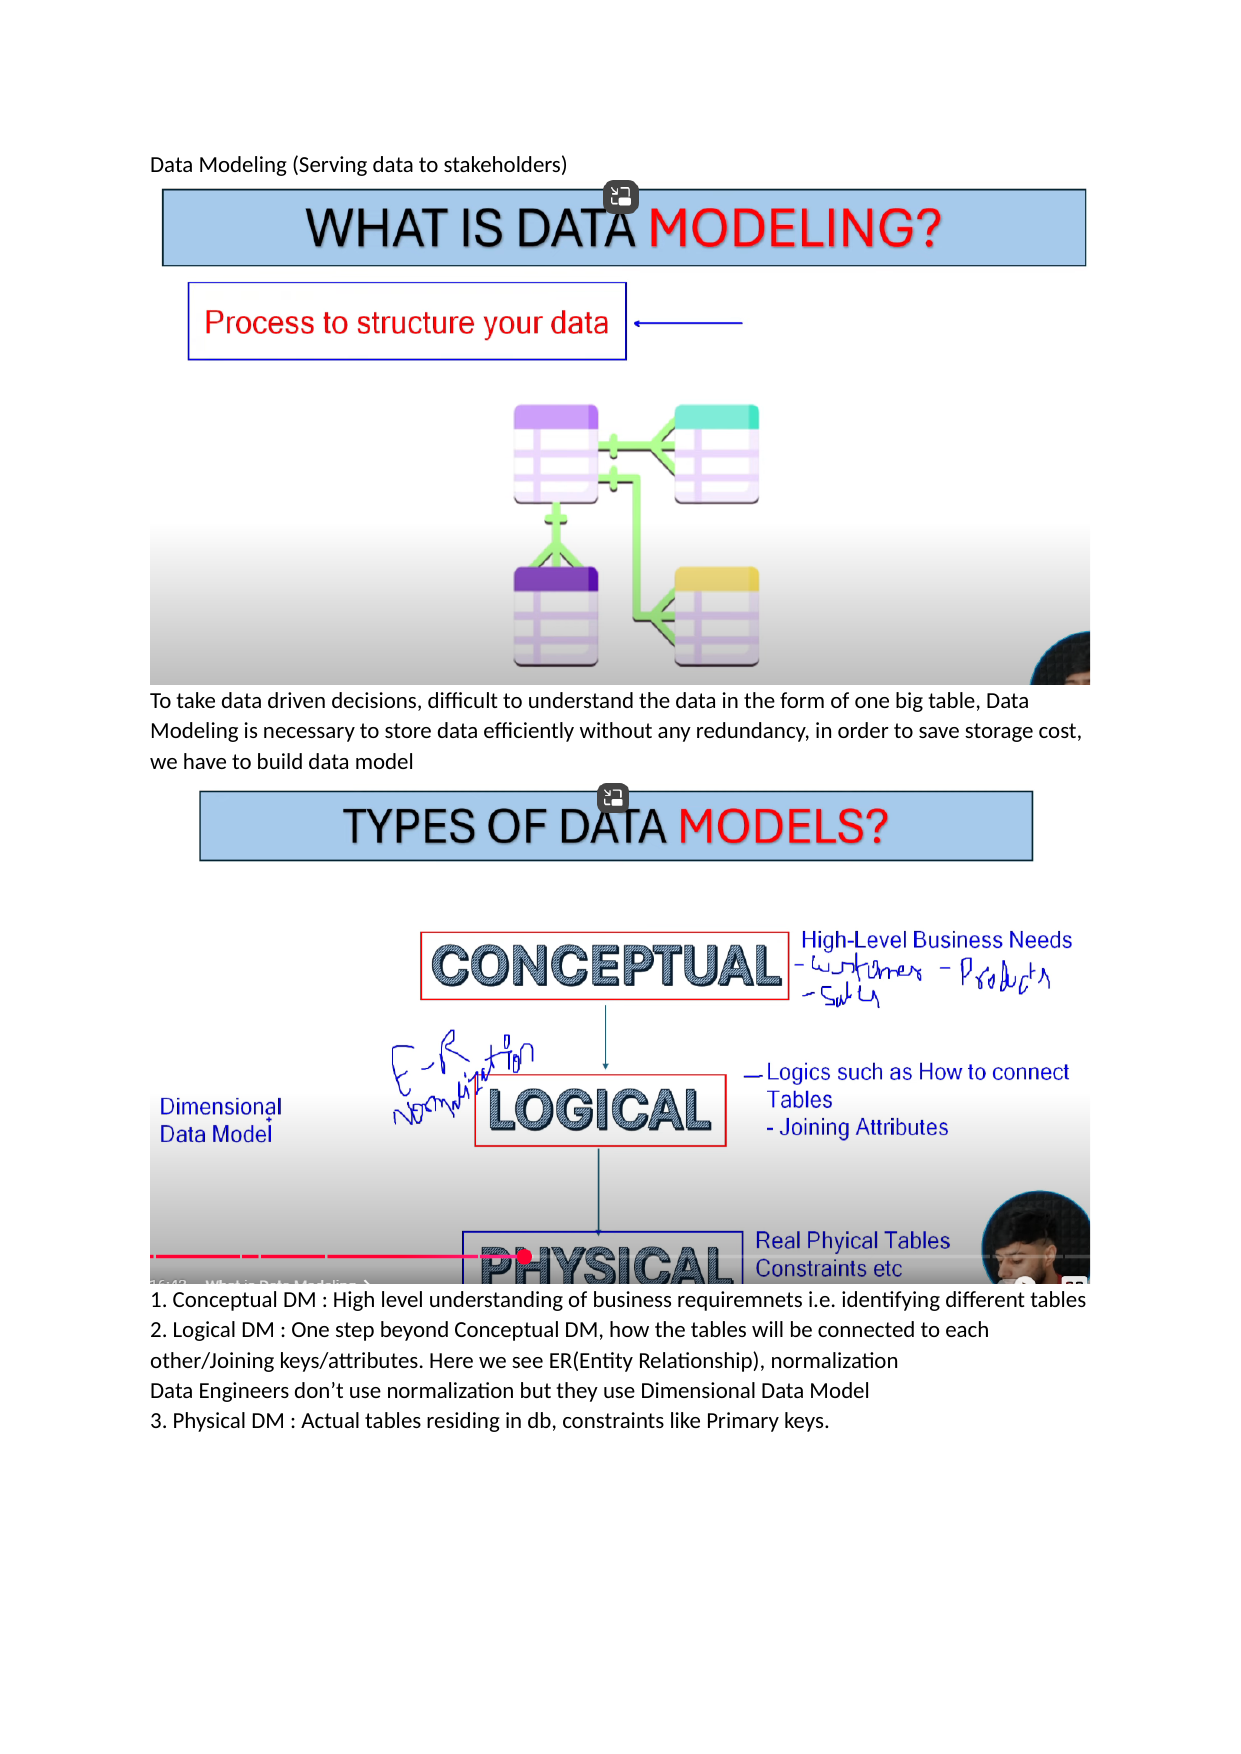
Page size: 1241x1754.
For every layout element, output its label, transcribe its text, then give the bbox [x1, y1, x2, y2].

picture [150, 777, 1091, 1284]
text Data Modeling (Serving data to stakeholders) To take data driven decisions, difficult to understand the data in the form of one big table, Data Modeling is necessary to store data efficiently without any redundancy, in order to save storage cost, we have to build data model 1. Conceptual DM : High level understanding of business requiremnets i.e. identifying different tables 2. Logical DM : One step beyond Conceptual DM, how the tables will be connected to each other/Joining keys/attributes. Here we see ER(Entity Relationship), normalization Data Engineers don’t use normalization but they use Dimensional Data Model 3. Physical DM : Actual tables residing in db, constraints like Primary keys. [150, 1284, 1090, 1464]
text Data Modeling (Serving data to stakeholders) To take data driven decisions, difficult to understand the data in the form of one big table, Data Modeling is necessary to store data efficiently without any redundancy, in order to save storage cost, we have to build data model 1. Conceptual DM : High level understanding of business requiremnets i.e. identifying different tables 2. Logical DM : One step beyond Conceptual DM, how the tables will be connected to each other/Joining keys/attributes. Here we see ER(Entity Relationship), normalization Data Engineers don’t use normalization but they use Dimensional Data Model 3. Physical DM : Actual tables residing in db, constraints like Primary keys. [150, 685, 1090, 777]
picture [150, 180, 1091, 685]
